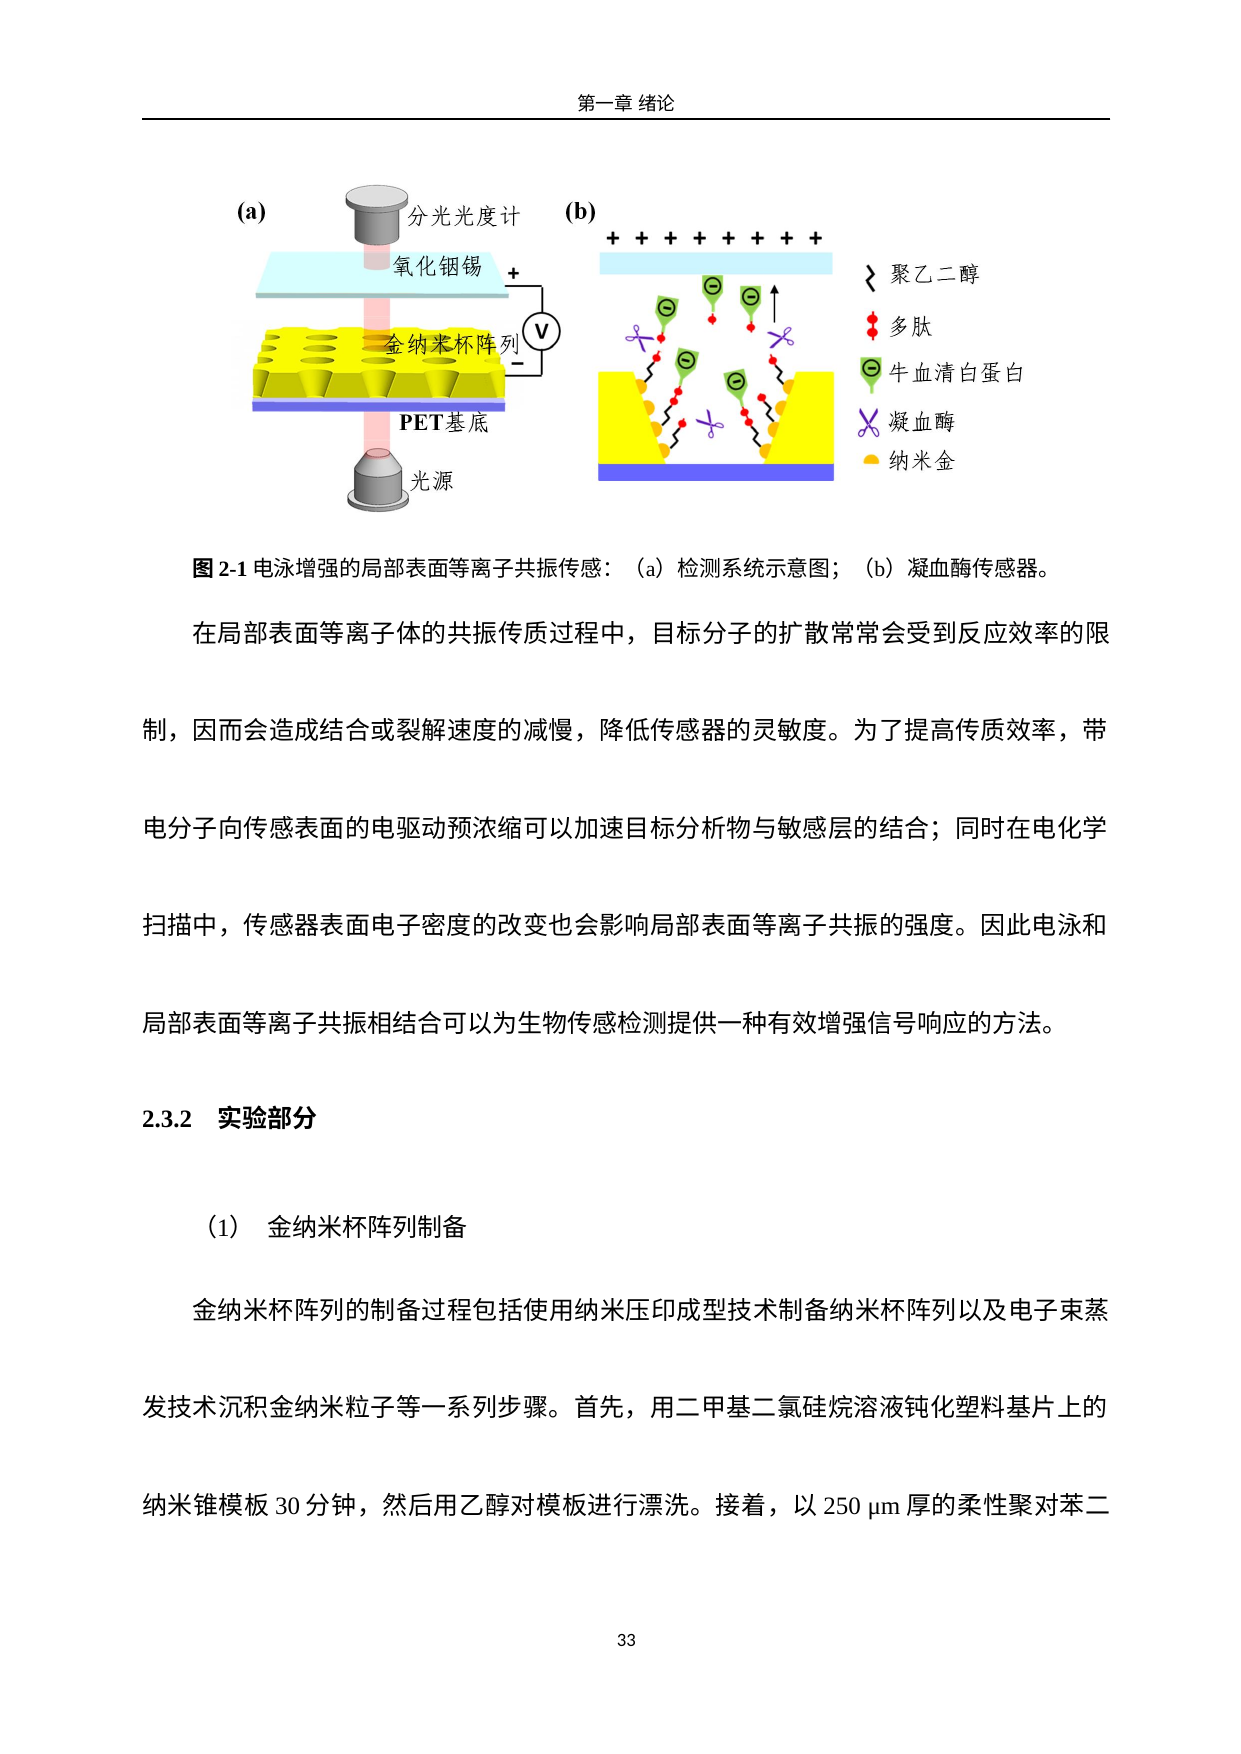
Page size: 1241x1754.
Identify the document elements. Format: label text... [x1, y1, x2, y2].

subtitle 实验部分 [142, 1084, 1110, 1149]
list 金纳米杯阵列制备 [192, 1193, 1110, 1258]
picture [215, 179, 1037, 514]
text 图2-1电泳增强的局部表面等离子共振传感：（a）检测系统示意图；（b）凝血酶传感器。 [142, 551, 1110, 583]
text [142, 1276, 1110, 1536]
text 在局部表面等离子体的共振传质过程中，目标分子的扩散常常会受到反应效率的限制，因而会造成结合或裂解速度的减慢，降低传感器的灵敏度。为了提高传质效率，带电分子向传感表面的电驱动预浓缩可以加速目标分析物与敏感层的结合；同时在电化学扫描中，传感器表面电子密度的改变也会影响局部表面等离子共振的强度。因此电泳和局部表面等离子共振相结合可以为生物传感检测提供一种有效增强信号响应的方法。 [142, 599, 1110, 1054]
